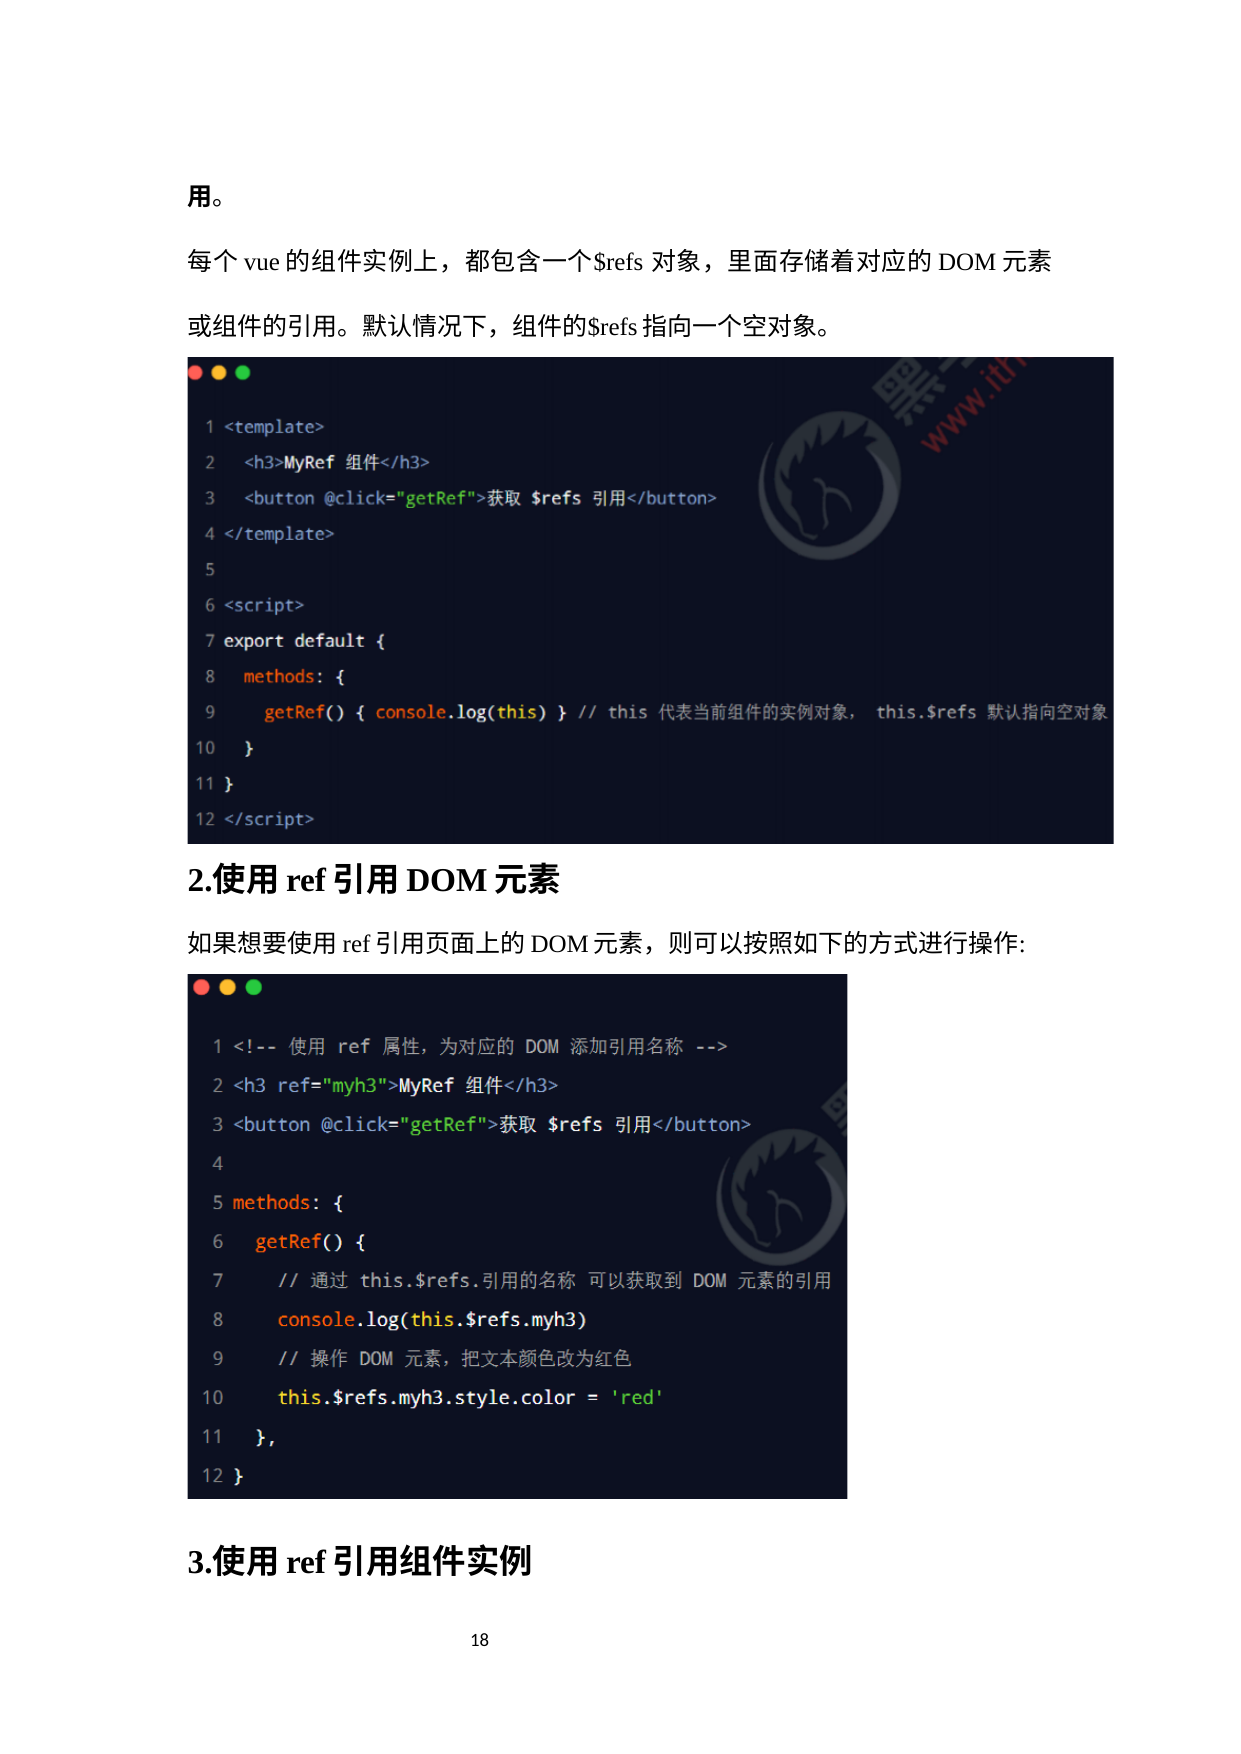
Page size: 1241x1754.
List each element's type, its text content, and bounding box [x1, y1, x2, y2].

text 2.使用ref引用DOM元素 [187, 844, 1053, 909]
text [187, 162, 1053, 227]
picture [187, 357, 1114, 844]
text 每个vue的组件实例上，都包含一个$refs 对象，里面存储着对应的DOM元素或组件的引用。默认情况下，组件的$refs指向一个空对象。 [187, 227, 1053, 357]
text 3.使用ref引用组件实例 [187, 1527, 1053, 1592]
text 如果想要使用ref引用页面上的DOM元素，则可以按照如下的方式进行操作: [187, 909, 1053, 974]
picture [187, 974, 848, 1499]
